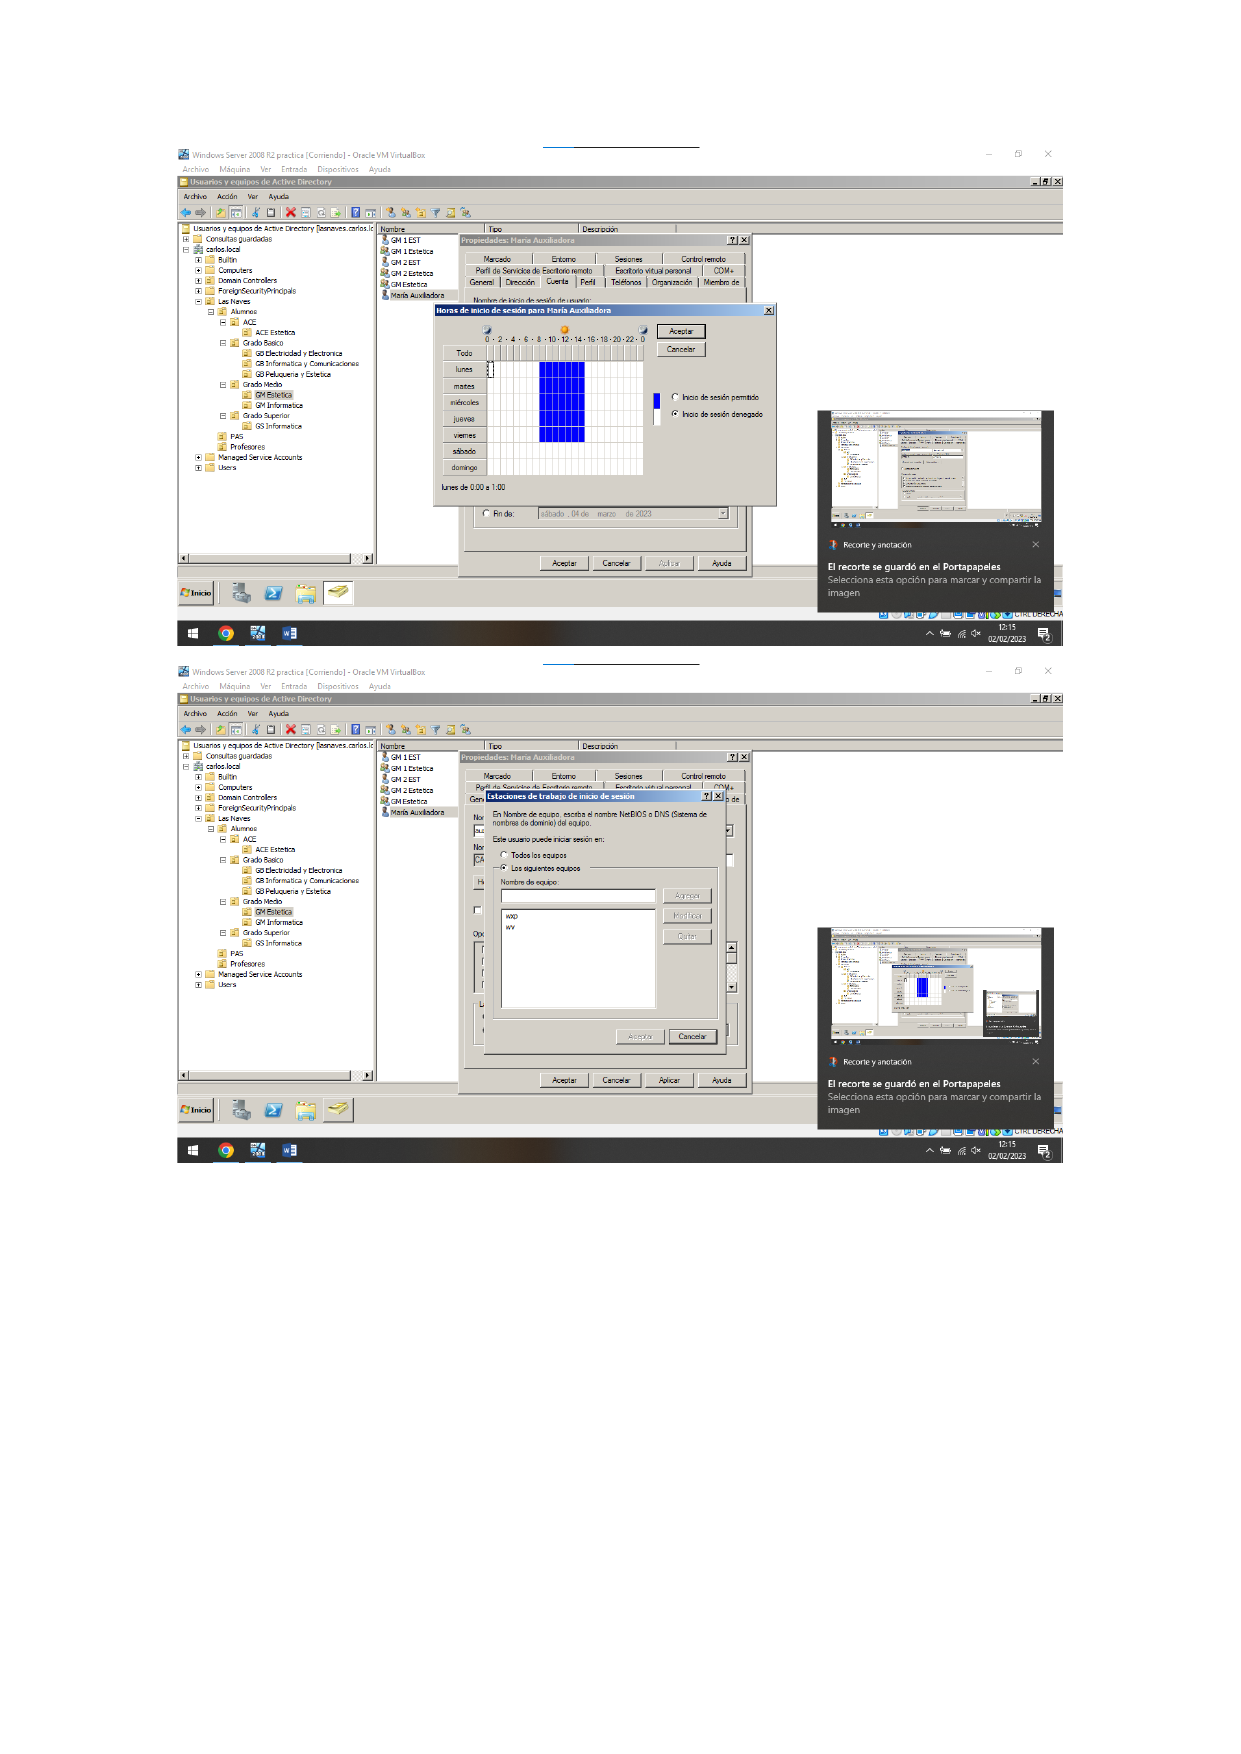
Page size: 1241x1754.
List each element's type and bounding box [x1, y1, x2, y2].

picture [177, 664, 1063, 1163]
picture [177, 147, 1063, 646]
